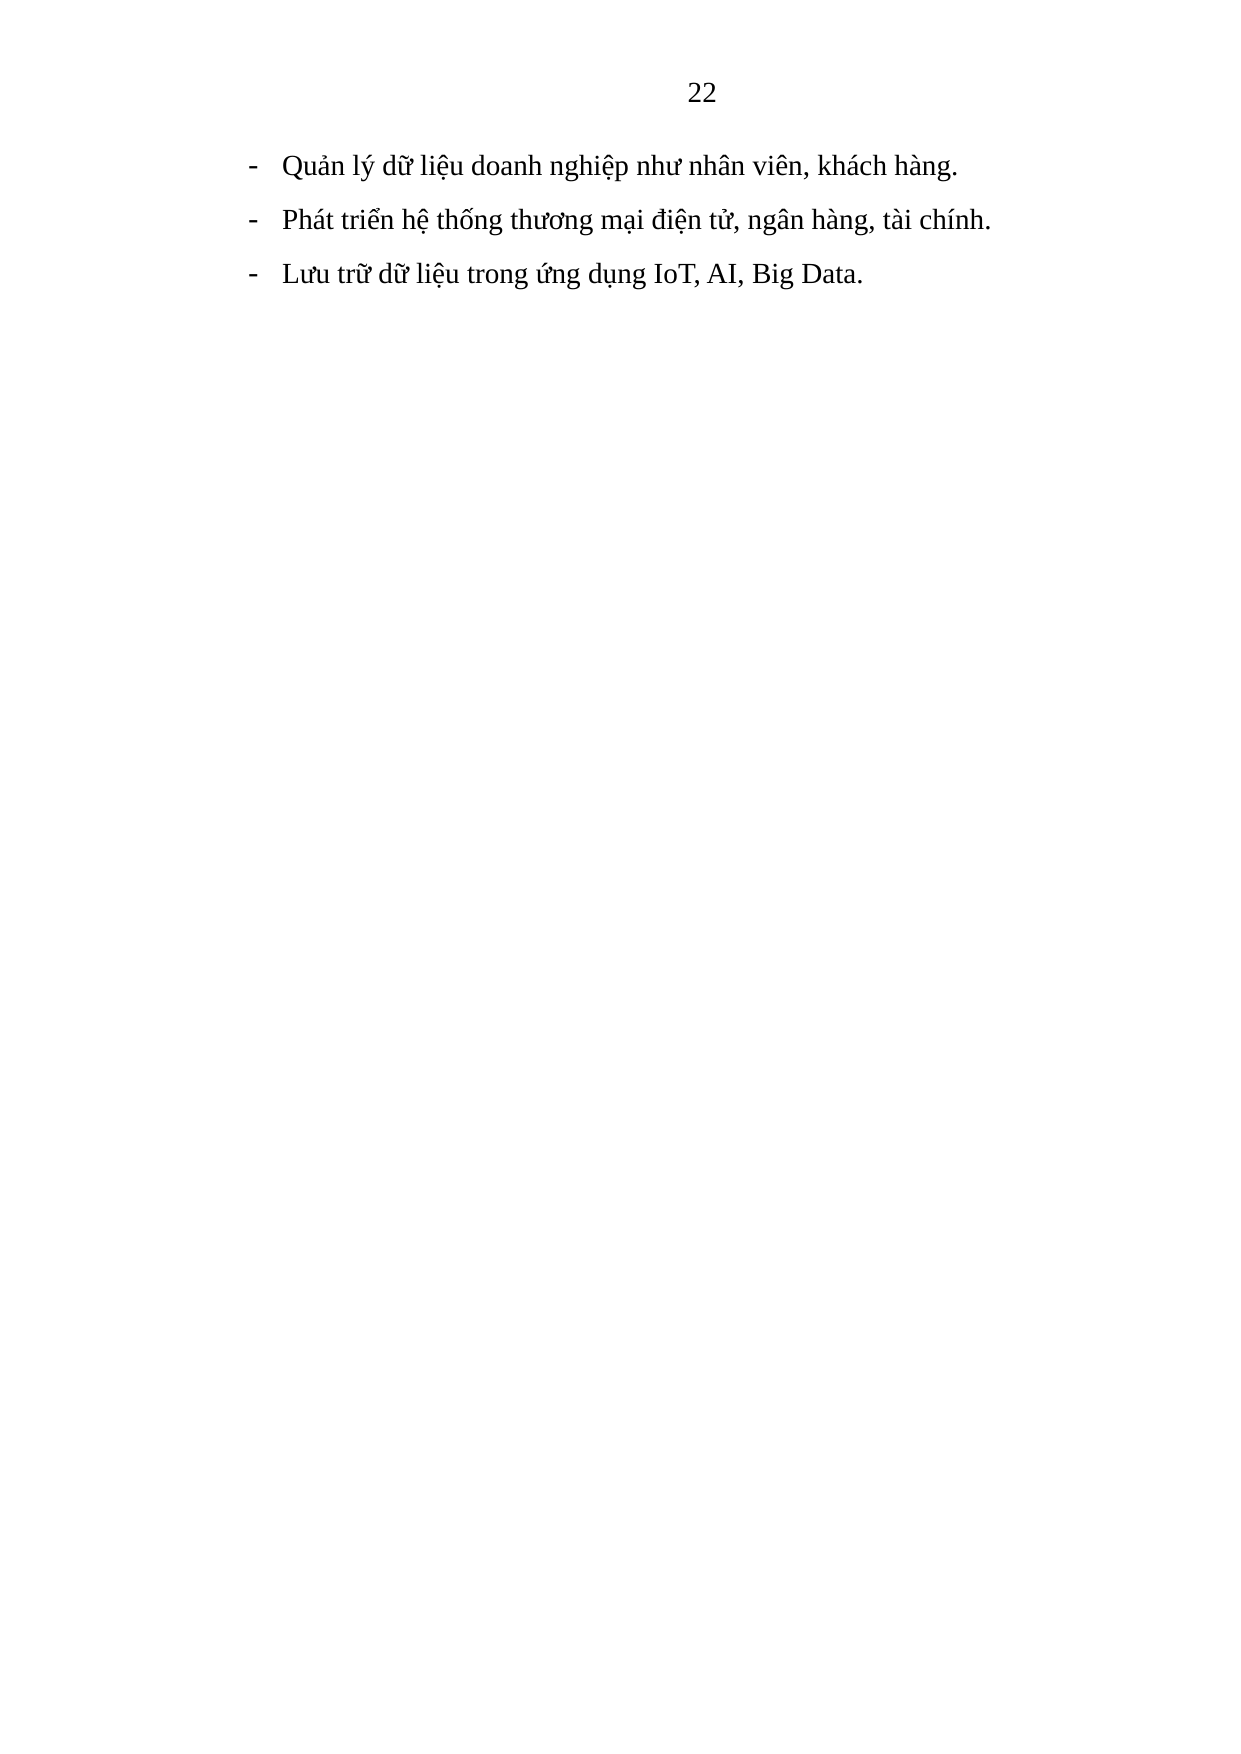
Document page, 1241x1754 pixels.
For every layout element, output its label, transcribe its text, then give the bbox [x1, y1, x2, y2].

list Phát triển hệ thống thương mại điện tử, ngân hàng, tài chính. [244, 202, 1122, 238]
list Lưu trữ dữ liệu trong ứng dụng IoT, AI, Big Data. [244, 256, 1122, 292]
list Quản lý dữ liệu doanh nghiệp như nhân viên, khách hàng. [244, 148, 1122, 184]
